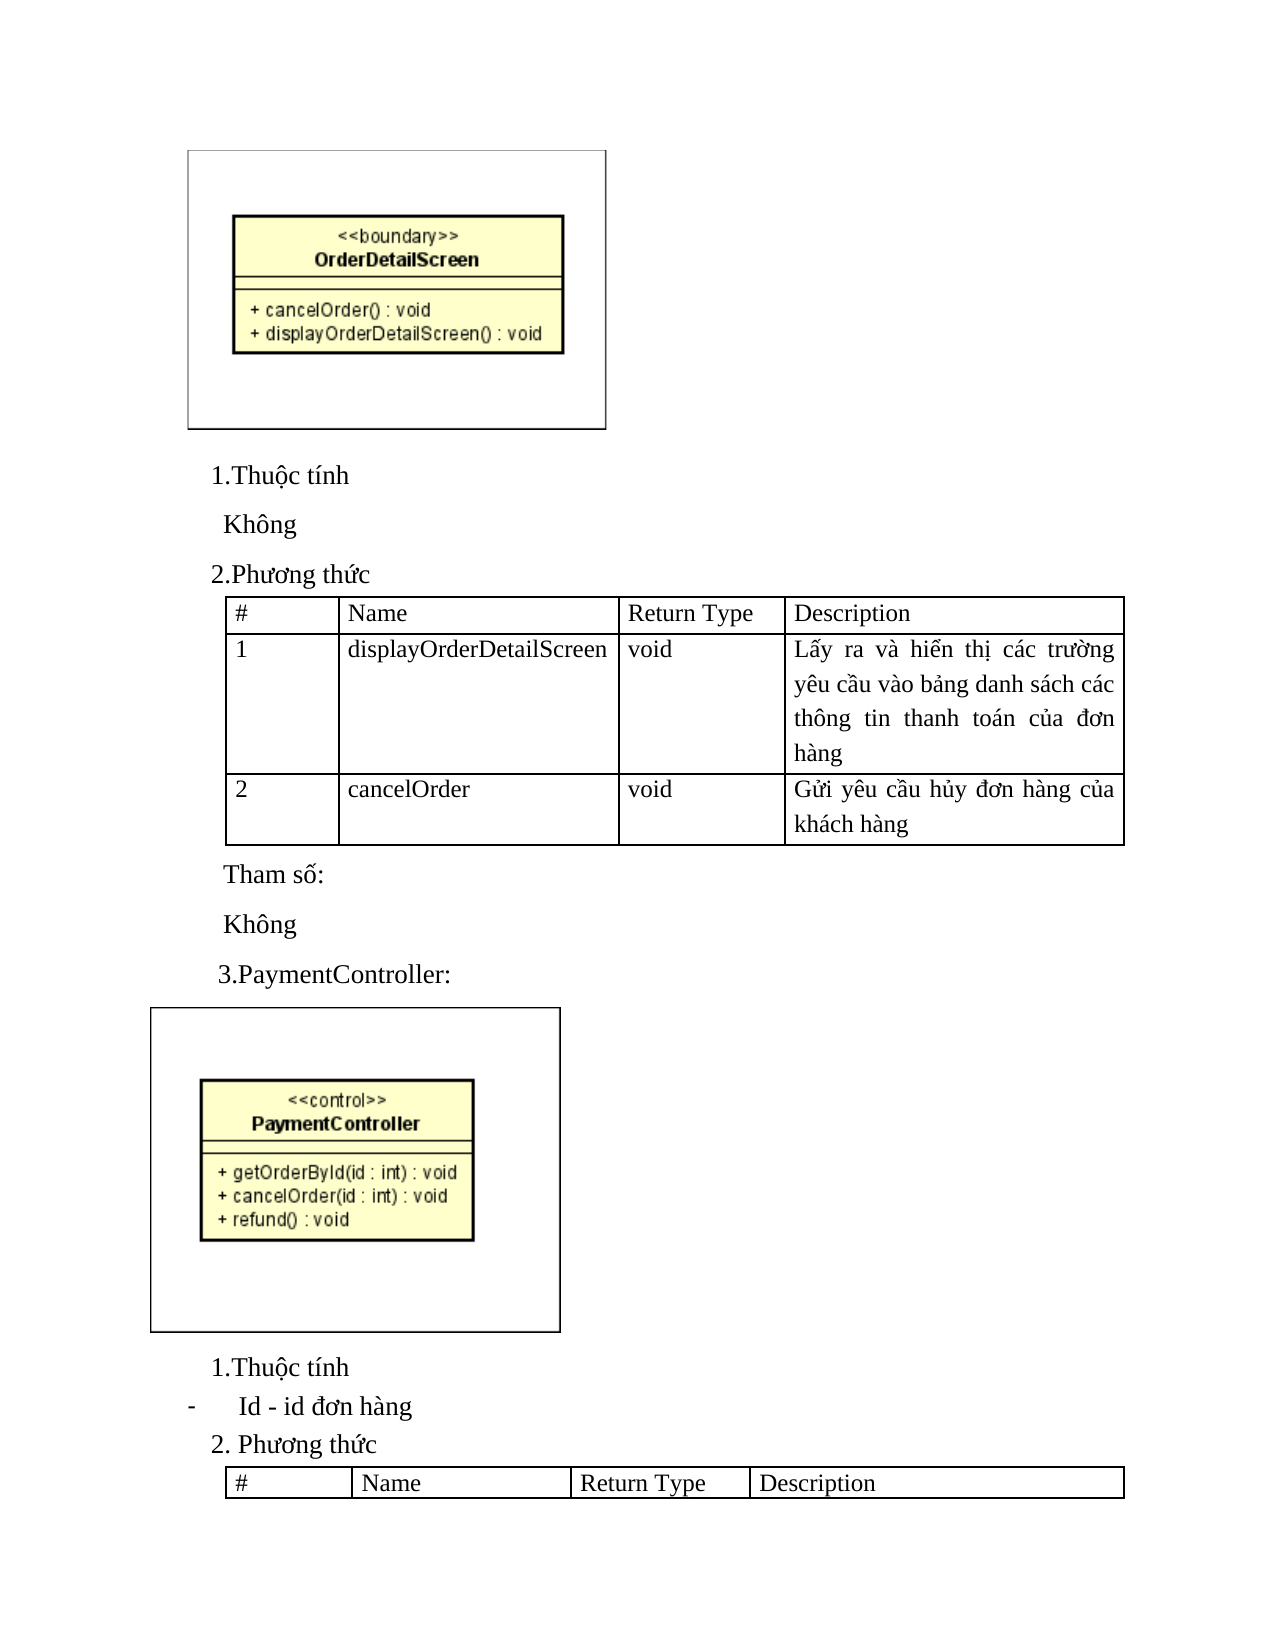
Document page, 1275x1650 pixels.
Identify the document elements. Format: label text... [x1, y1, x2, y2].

list Id - id đơn hàng [187, 1389, 1125, 1422]
text Không [148, 908, 1127, 939]
table_header Name [353, 1468, 570, 1497]
table_header # [227, 1468, 351, 1497]
picture [150, 1007, 561, 1333]
table_cell displayOrderDetailScreen [340, 635, 618, 772]
table_header Return Type [572, 1468, 749, 1497]
text 2.Phương thức [150, 558, 1125, 590]
picture [187, 150, 607, 430]
text 3.PaymentController: [150, 958, 1127, 989]
table_header Description [751, 1468, 1123, 1497]
table_header Return Type [620, 598, 784, 632]
table_header # [227, 598, 338, 632]
table_cell void [620, 775, 784, 843]
table_header Description [786, 598, 1123, 632]
text 1.Thuộc tính [150, 459, 1125, 490]
text Không [148, 509, 1127, 540]
table_cell Gửi yêu cầu hủy đơn hàng của khách hàng [786, 775, 1123, 843]
table_cell Lấy ra và hiển thị các trường yêu cầu vào bảng danh sách các thông tin thanh toán của đơn hàng [786, 635, 1123, 772]
table_cell 2 [227, 775, 338, 843]
table_header Name [340, 598, 618, 632]
text 1.Thuộc tính [150, 1351, 1125, 1382]
table_cell 1 [227, 635, 338, 772]
text Tham số: [148, 858, 1127, 889]
table_cell void [620, 635, 784, 772]
text 2. Phương thức [150, 1428, 1125, 1459]
table_cell cancelOrder [340, 775, 618, 843]
